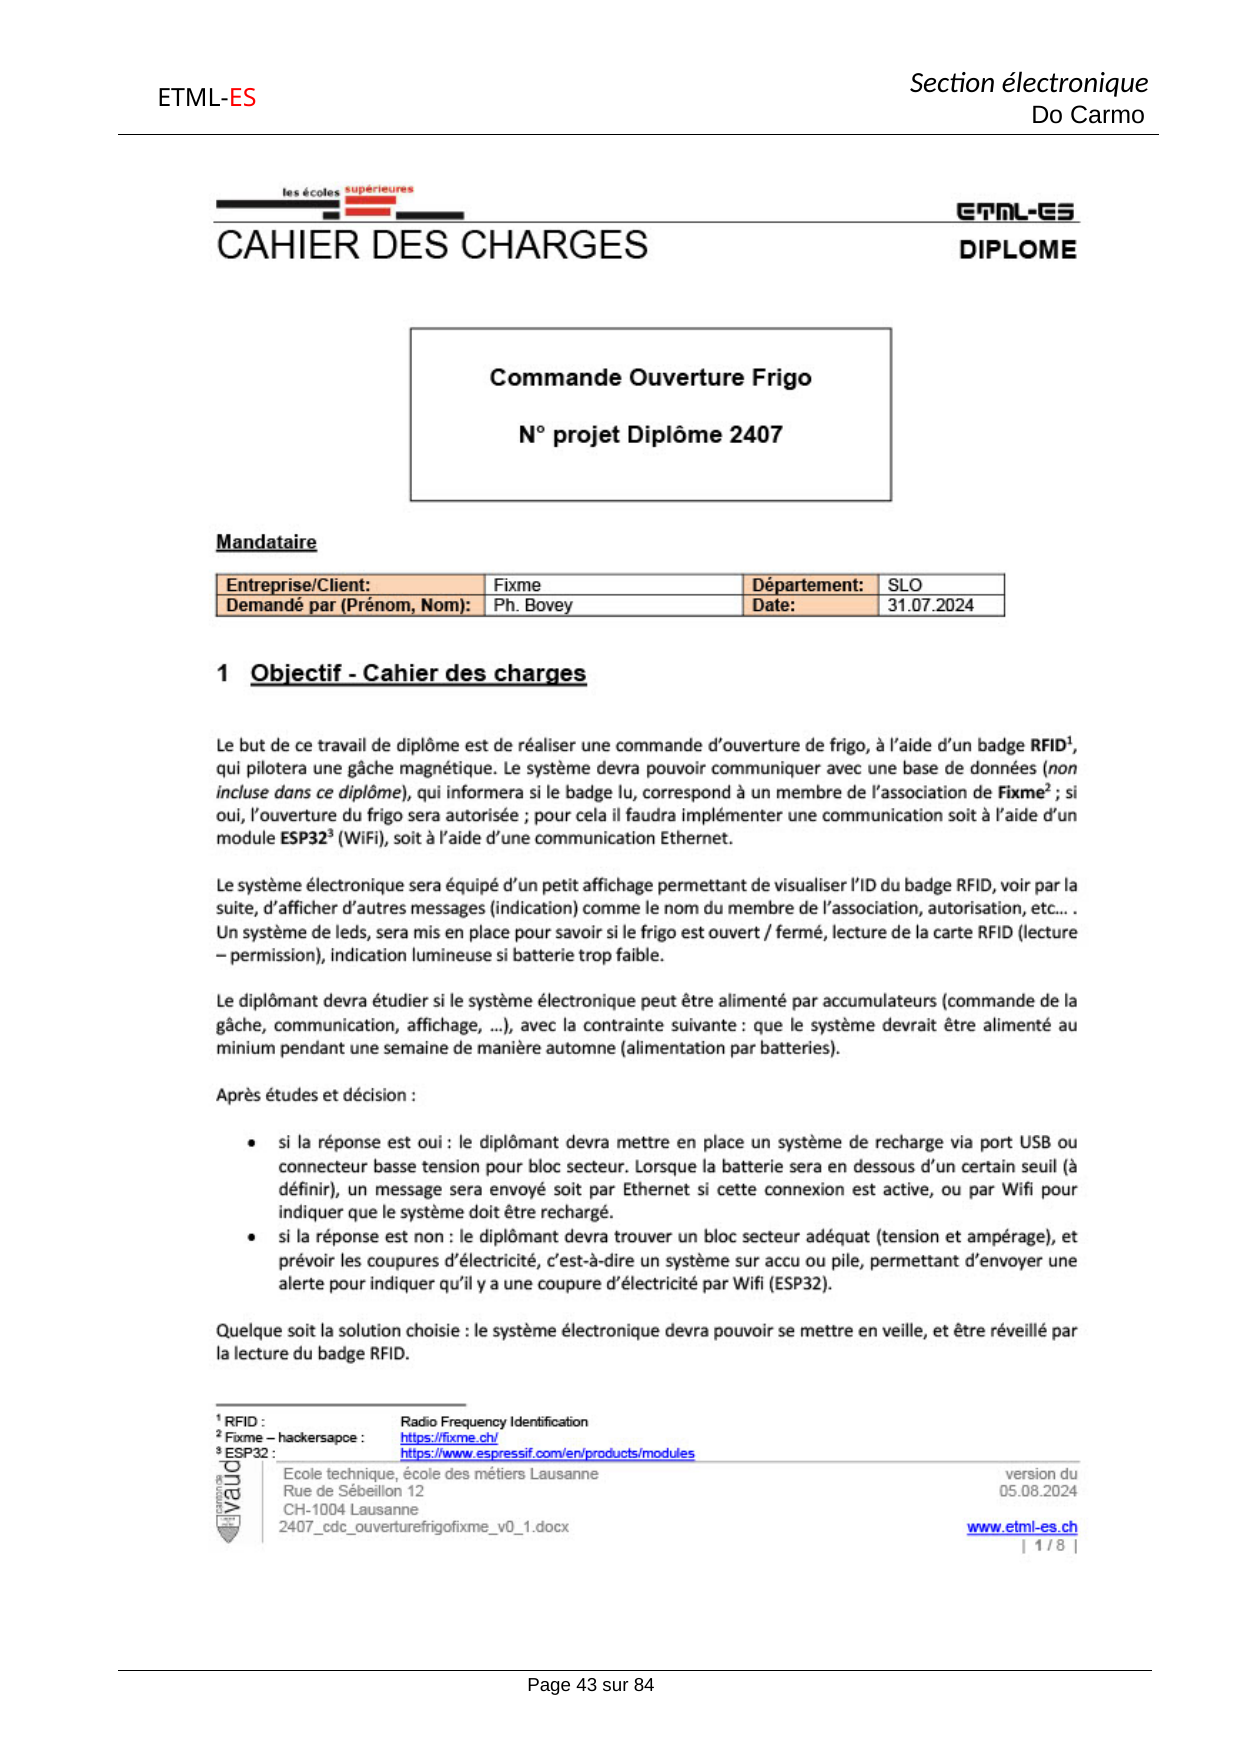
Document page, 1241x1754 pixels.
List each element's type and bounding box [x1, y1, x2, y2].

picture [118, 137, 1151, 1598]
